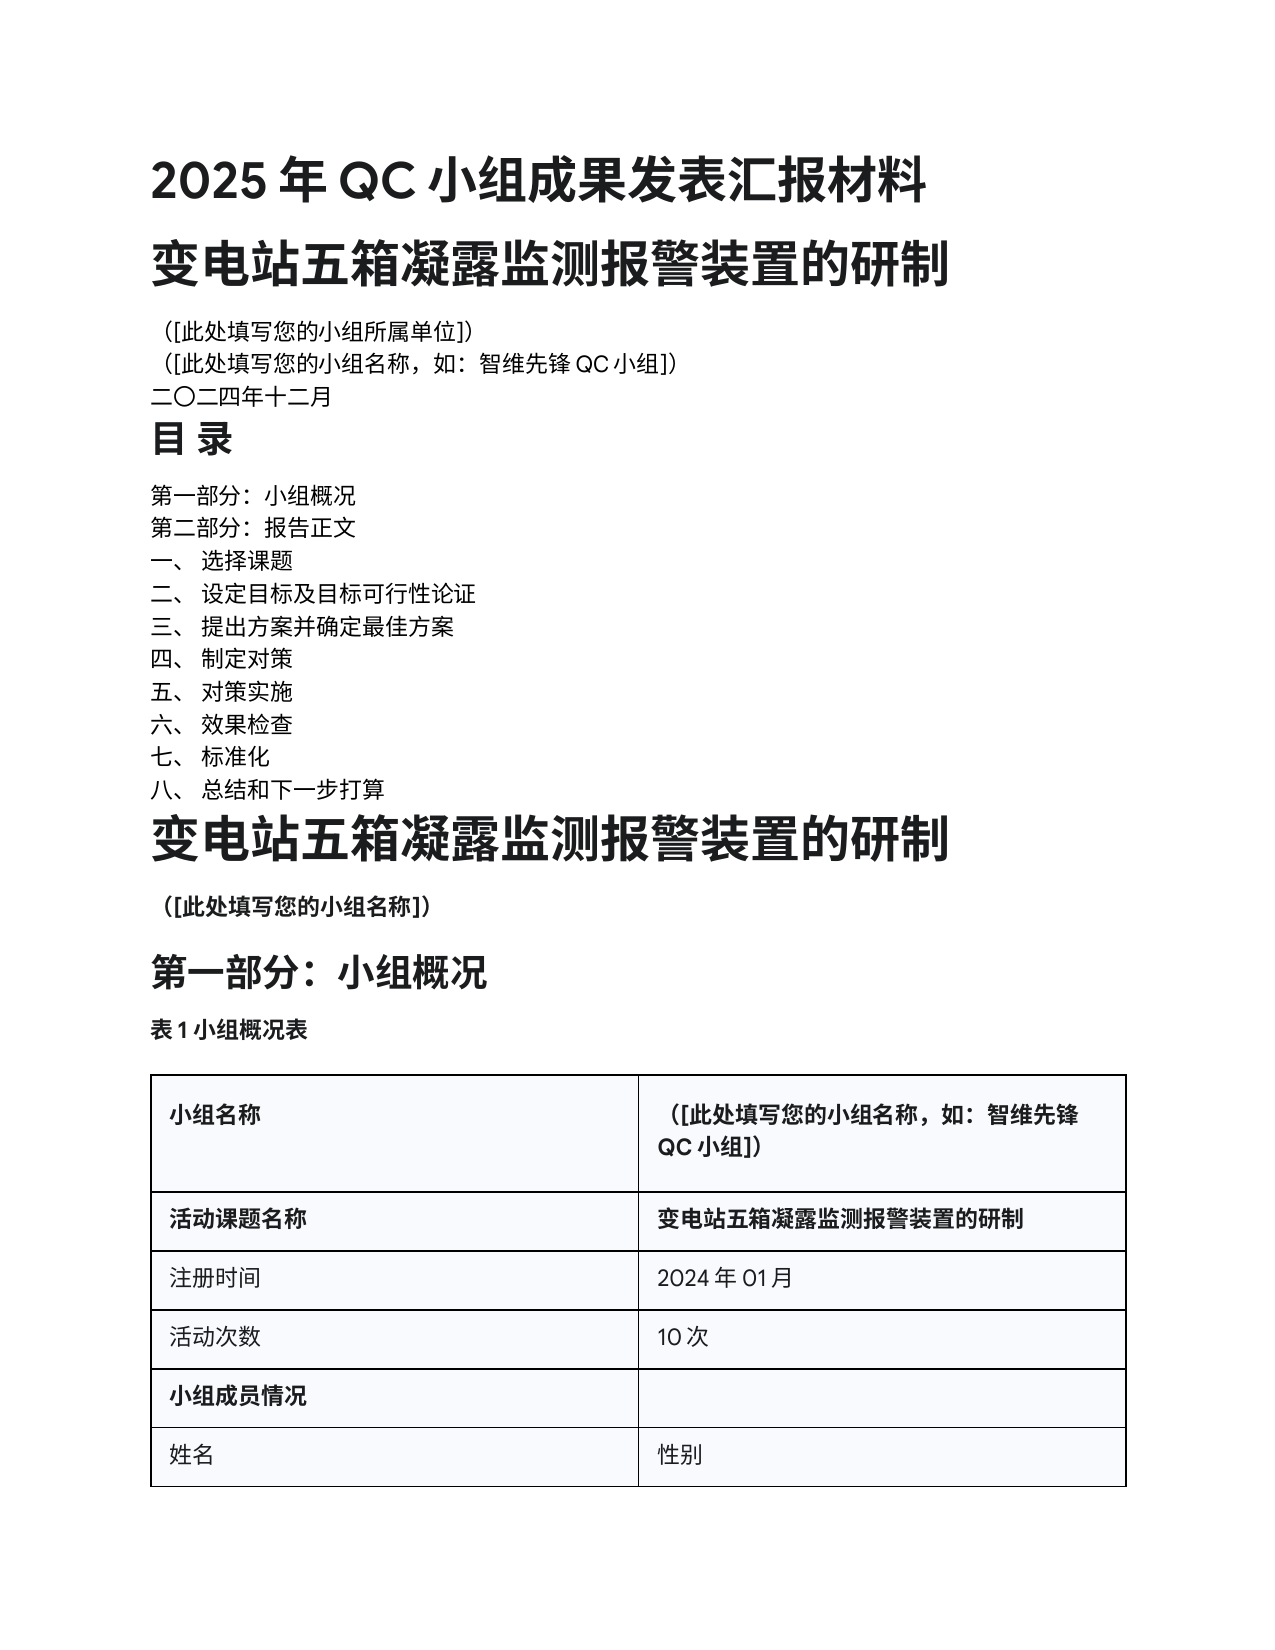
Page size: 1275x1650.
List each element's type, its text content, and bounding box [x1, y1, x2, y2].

text 第一部分：小组概况 [150, 482, 1125, 511]
text 四、 制定对策 [150, 645, 1125, 674]
text 二〇二四年十二月 [150, 383, 1125, 412]
table_cell 活动次数 [152, 1311, 638, 1368]
table_cell 姓名 [152, 1428, 638, 1486]
text 三、 提出方案并确定最佳方案 [150, 613, 1125, 641]
subtitle 2025年QC小组成果发表汇报材料 [150, 150, 1125, 213]
text （[此处填写您的小组所属单位]） [150, 318, 1125, 346]
subtitle 第一部分：小组概况 [150, 951, 1125, 997]
table_header （[此处填写您的小组名称，如：智维先锋QC小组]） [639, 1076, 1125, 1191]
table_cell 2024年01月 [639, 1252, 1125, 1309]
text 表1 小组概况表 [150, 1017, 1125, 1045]
table_cell 活动课题名称 [152, 1193, 638, 1250]
table_cell [639, 1370, 1125, 1427]
table_cell 变电站五箱凝露监测报警装置的研制 [639, 1193, 1125, 1250]
subtitle 变电站五箱凝露监测报警装置的研制 [150, 234, 1125, 296]
text 第二部分：报告正文 [150, 514, 1125, 543]
table_cell 10次 [639, 1311, 1125, 1368]
text （[此处填写您的小组名称]） [150, 893, 1125, 922]
subtitle 目 录 [150, 416, 1125, 463]
table_cell 注册时间 [152, 1252, 638, 1309]
text 一、 选择课题 [150, 547, 1125, 576]
table_cell 小组成员情况 [152, 1370, 638, 1427]
text 二、 设定目标及目标可行性论证 [150, 580, 1125, 609]
text 五、 对策实施 [150, 678, 1125, 707]
text 七、 标准化 [150, 743, 1125, 772]
subtitle 变电站五箱凝露监测报警装置的研制 [150, 809, 1125, 872]
text （[此处填写您的小组名称，如：智维先锋QC小组]） [150, 350, 1125, 379]
table_header 小组名称 [152, 1076, 638, 1191]
table_cell 性别 [639, 1428, 1125, 1486]
text 八、 总结和下一步打算 [150, 776, 1125, 805]
text 六、 效果检查 [150, 711, 1125, 739]
